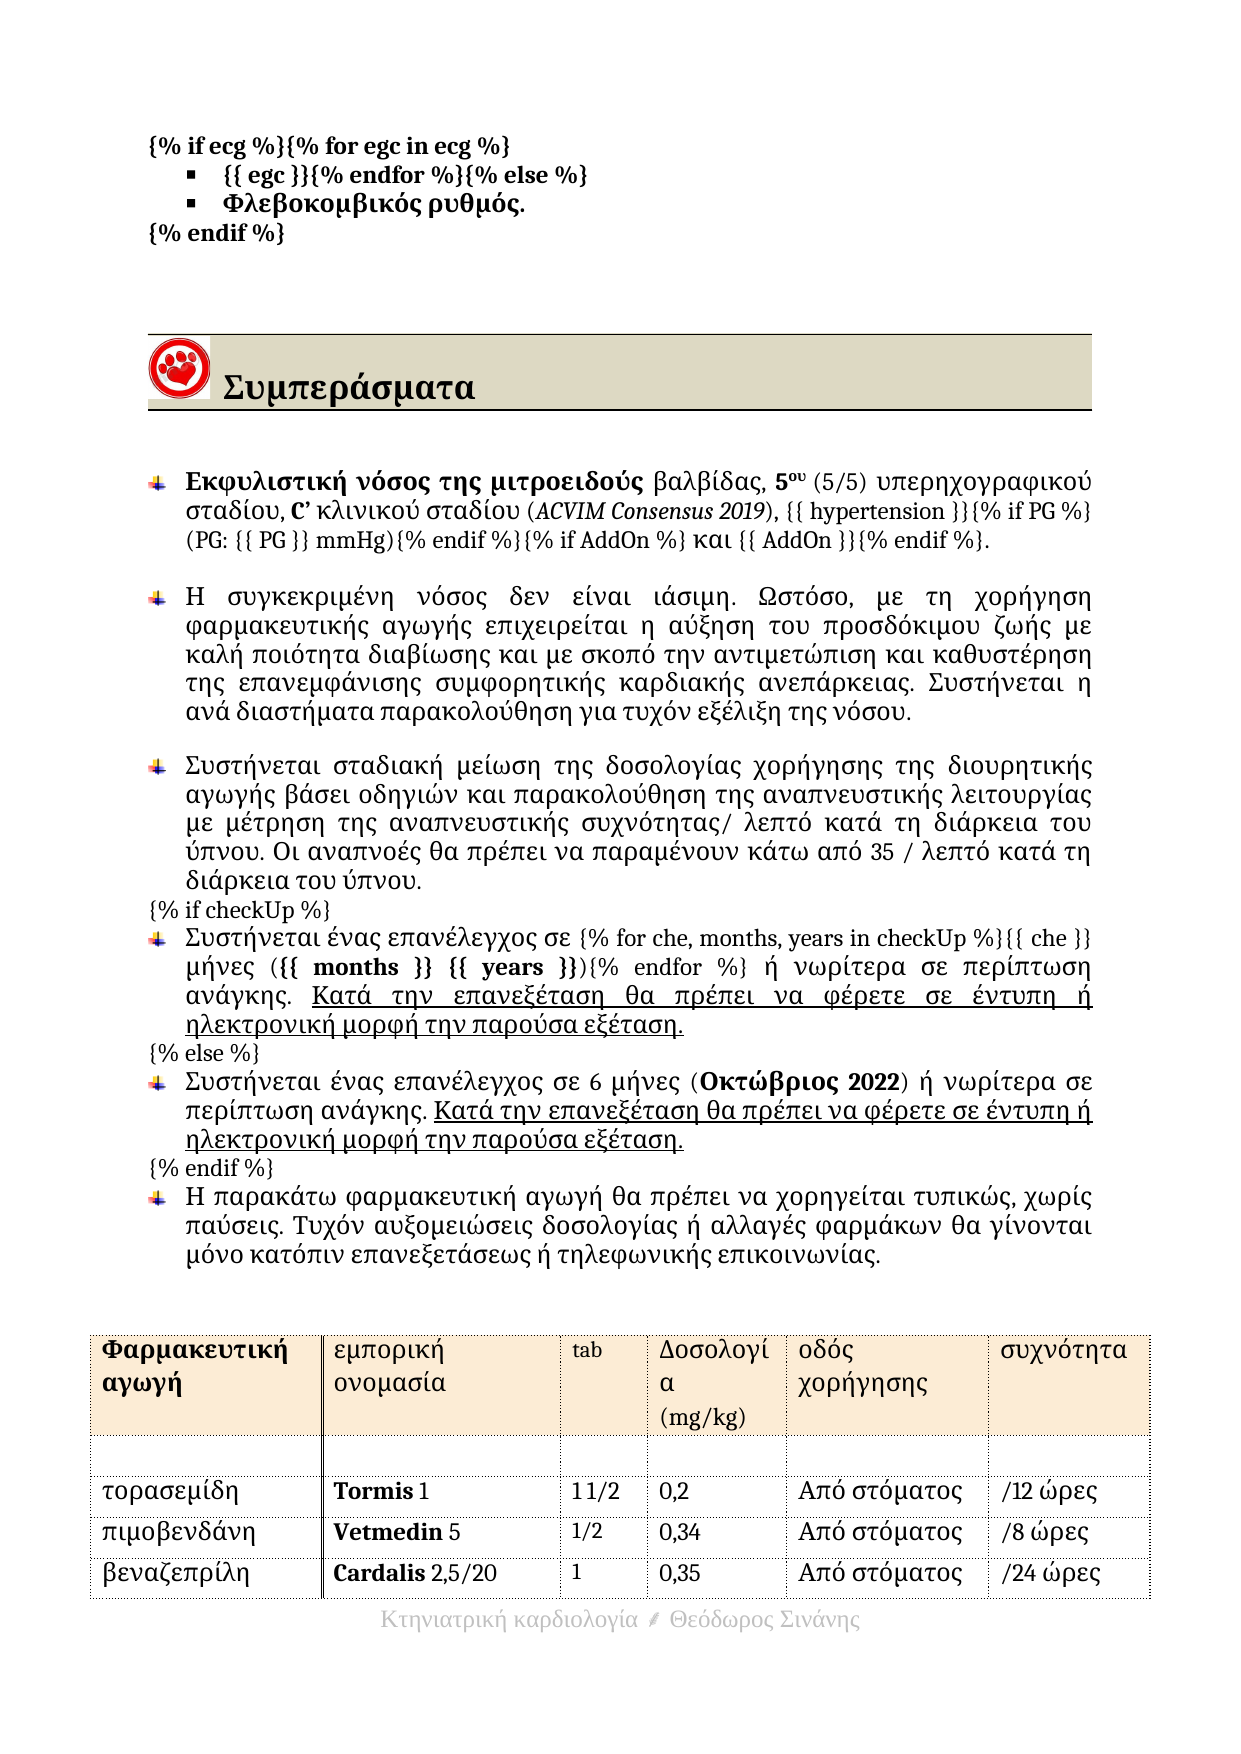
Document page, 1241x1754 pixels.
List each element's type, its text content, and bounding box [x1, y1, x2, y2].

text {% if ecg %}{% for egc in ecg %} [148, 132, 1092, 161]
picture [148, 474, 166, 491]
list Η συγκεκριμένη νόσος δεν είναι ιάσιμη. Ωστόσο, με τη χορήγηση φαρμακευτικής αγωγής επιχειρείται η αύξηση του προσδόκιμου ζωής με καλή ποιότητα διαβίωσης και με σκοπό την αντιμετώπιση και καθυστέρηση της επανεμφάνισης συμφορητικής καρδιακής ανεπάρκειας. Συστήνεται η ανά διαστήματα παρακολούθηση για τυχόν εξέλιξη της νόσου. [148, 583, 1092, 727]
list Συστήνεται ένας επανέλεγχος σε 6 μήνες (Οκτώβριος 2022) ή νωρίτερα σε περίπτωση ανάγκης. Κατά την επανεξέταση θα πρέπει να φέρετε σε έντυπη ή ηλεκτρονική μορφή την παρούσα εξέταση. [148, 1068, 1092, 1154]
picture [148, 930, 166, 947]
table_cell Tormis 1 [324, 1476, 561, 1517]
table_cell [787, 1435, 989, 1476]
table_cell 0,35 [648, 1558, 787, 1598]
subtitle Συμπεράσματα [148, 335, 1092, 409]
table_cell Vetmedin 5 [324, 1517, 561, 1558]
table_header εμπορική ονομασία [322, 1335, 561, 1435]
table_header συχνότητα [989, 1335, 1150, 1435]
table_header tab [561, 1335, 648, 1435]
table_header οδός χορήγησης [787, 1335, 989, 1435]
picture [148, 757, 166, 775]
text {% if checkUp %} [148, 896, 1092, 924]
table_cell τορασεμίδη [90, 1476, 321, 1517]
list Συστήνεται σταδιακή μείωση της δοσολογίας χορήγησης της διουρητικής αγωγής βάσει οδηγιών και παρακολούθηση της αναπνευστικής λειτουργίας με μέτρηση της αναπνευστικής συχνότητας/ λεπτό κατά τη διάρκεια του ύπνου. Οι αναπνοές θα πρέπει να παραμένουν κάτω από 35 / λεπτό κατά τη διάρκεια του ύπνου. [148, 752, 1092, 896]
table_cell Από στόματος [787, 1517, 989, 1558]
list Συστήνεται ένας επανέλεγχος σε {% for che, months, years in checkUp %}{{ che }} μήνες ({{ months }} {{ years }}){% endfor %} ή νωρίτερα σε περίπτωση ανάγκης. Κατά την επανεξέταση θα πρέπει να φέρετε σε έντυπη ή ηλεκτρονική μορφή την παρούσα εξέταση. [148, 924, 1092, 1039]
table_cell [989, 1435, 1150, 1476]
table_cell 1 [561, 1558, 648, 1598]
table_cell βεναζεπρίλη [90, 1558, 321, 1598]
table_cell [324, 1435, 561, 1476]
table_cell 1/2 [561, 1517, 648, 1558]
text {% endif %} [148, 218, 1092, 247]
picture [148, 1189, 166, 1206]
table_cell Cardalis 2,5/20 [324, 1558, 561, 1598]
table_cell 1 1/2 [561, 1476, 648, 1517]
table_cell /8 ώρες [989, 1517, 1150, 1558]
text {% else %} [148, 1039, 1092, 1068]
table_header Δοσολογία (mg/kg) [648, 1335, 787, 1435]
table_cell /24 ώρες [989, 1558, 1150, 1598]
list Φλεβοκομβικός ρυθμός. [185, 190, 1092, 218]
table_cell πιμοβενδάνη [90, 1517, 321, 1558]
list {{ egc }}{% endfor %}{% else %} [185, 161, 1092, 190]
text {% endif %} [148, 1154, 1092, 1183]
table_cell /12 ώρες [989, 1476, 1150, 1517]
table_cell [561, 1435, 648, 1476]
list Εκφυλιστική νόσος της μιτροειδούς βαλβίδας, 5ου (5/5) υπερηχογραφικού σταδίου, C’ κλινικού σταδίου (ACVIM Consensus 2019), {{ hypertension }}{% if PG %} (PG: {{ PG }} mmHg){% endif %}{% if AddOn %} και {{ AddOn }}{% endif %}. [148, 468, 1092, 554]
picture [148, 1074, 166, 1091]
table_cell 0,2 [648, 1476, 787, 1517]
list Η παρακάτω φαρμακευτική αγωγή θα πρέπει να χορηγείται τυπικώς, χωρίς παύσεις. Τυχόν αυξομειώσεις δοσολογίας ή αλλαγές φαρμάκων θα γίνονται μόνο κατόπιν επανεξετάσεως ή τηλεφωνικής επικοινωνίας. [148, 1183, 1092, 1269]
picture [147, 336, 211, 399]
table_cell [90, 1435, 321, 1476]
picture [148, 589, 166, 606]
table_cell Από στόματος [787, 1476, 989, 1517]
table_cell 0,34 [648, 1517, 787, 1558]
table_cell [648, 1435, 787, 1476]
table_cell Από στόματος [787, 1558, 989, 1598]
table_header Φαρμακευτική αγωγή [90, 1335, 321, 1435]
